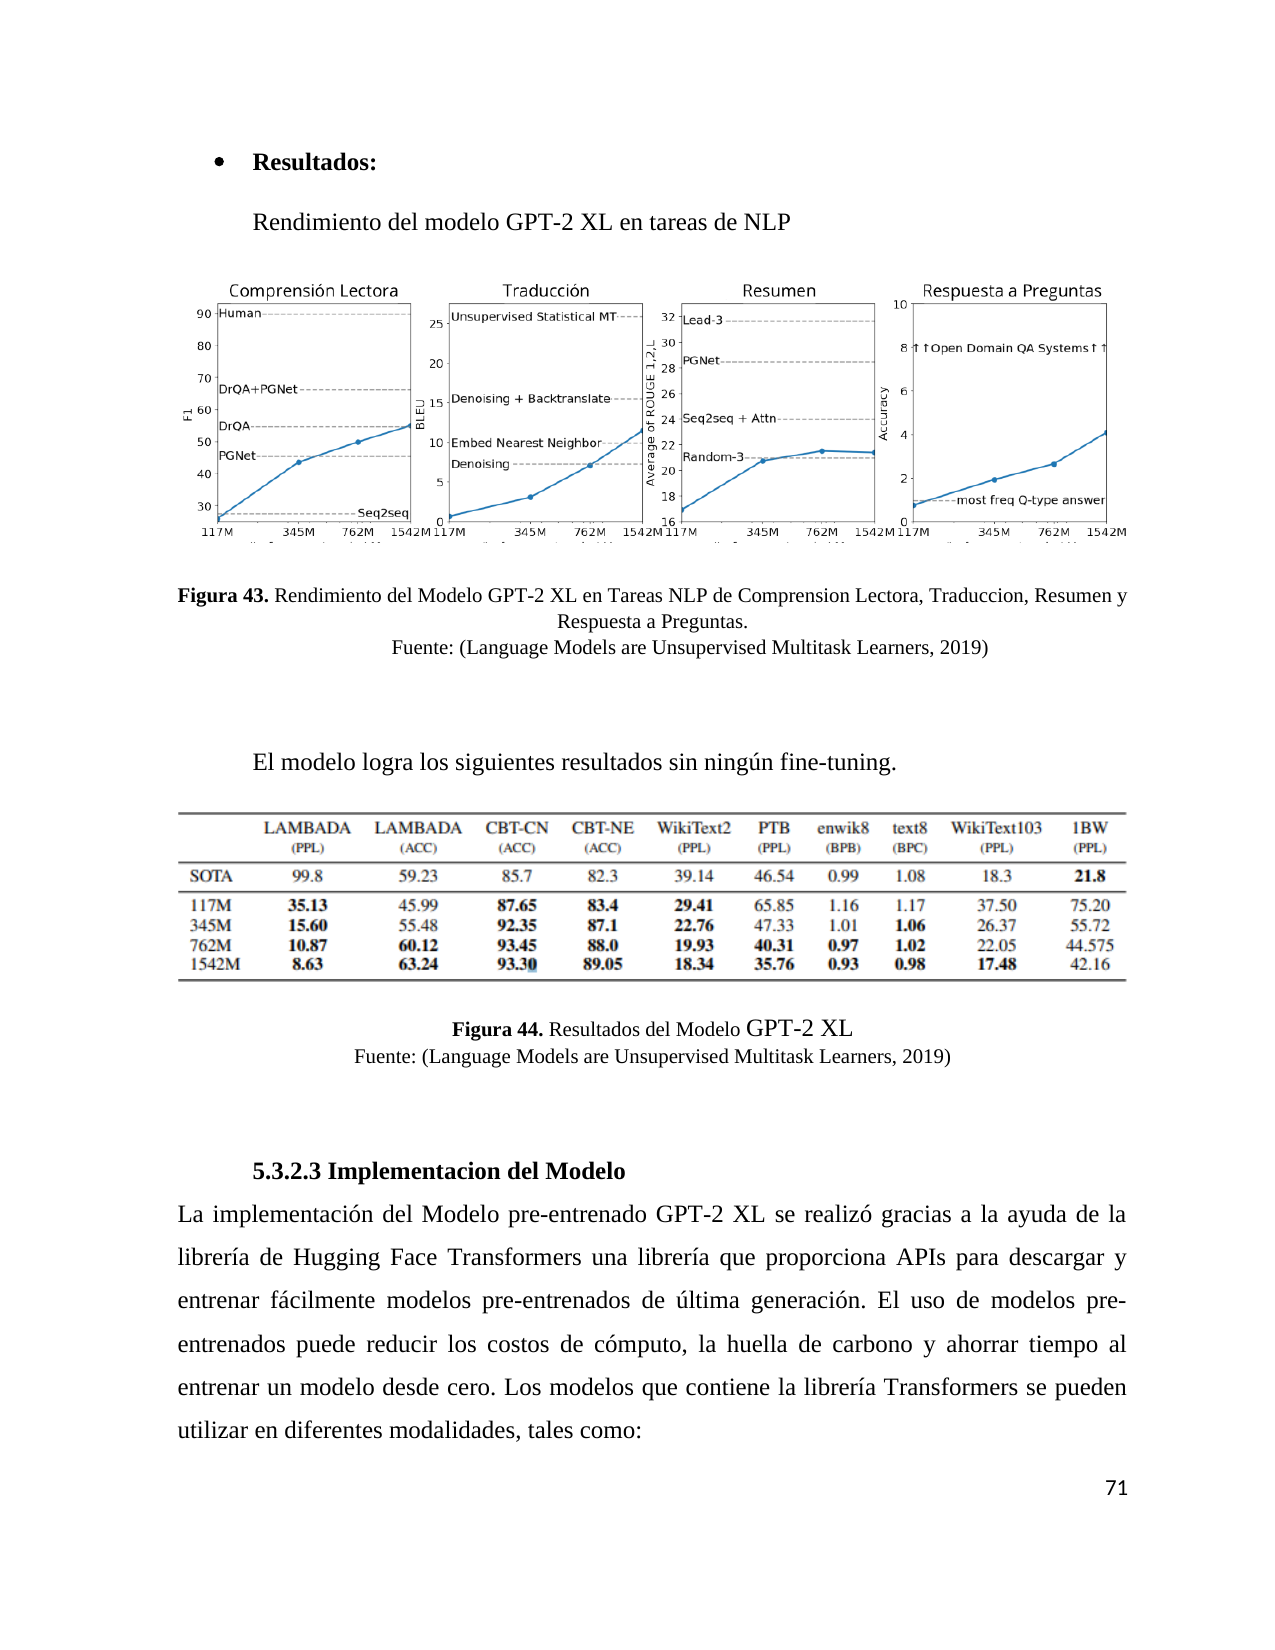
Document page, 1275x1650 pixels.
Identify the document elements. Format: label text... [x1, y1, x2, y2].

picture [177, 807, 1128, 982]
text Rendimiento del modelo GPT-2 XL en tareas de NLP [252, 207, 1128, 236]
text Figura 43. Rendimiento del Modelo GPT-2 XL en Tareas NLP de Comprension Lectora, Traduccion, Resumen y Respuesta a Preguntas. [177, 583, 1128, 633]
text Figura 44. Resultados del Modelo GPT-2 XL [177, 1013, 1128, 1041]
text Fuente: [177, 1044, 1128, 1068]
list El modelo logra los siguientes resultados sin ningún fine-tuning. [252, 747, 1128, 776]
picture [177, 266, 1129, 553]
subtitle 5.3.2.3 Implementacion del Modelo [177, 1156, 1128, 1185]
text Fuente: [252, 635, 1128, 659]
list Resultados: [215, 147, 1128, 176]
text La implementación del Modelo pre-entrenado GPT-2 XL se realizó gracias a la ayuda de la librería de Hugging Face Transformers una librería que proporciona APIs para descargar y entrenar fácilmente modelos pre-entrenados de última generación. El uso de modelos pre-entrenados puede reducir los costos de cómputo, la huella de carbono y ahorrar tiempo al entrenar un modelo desde cero. Los modelos que contiene la librería Transformers se pueden utilizar en diferentes modalidades, tales como: [177, 1199, 1128, 1444]
